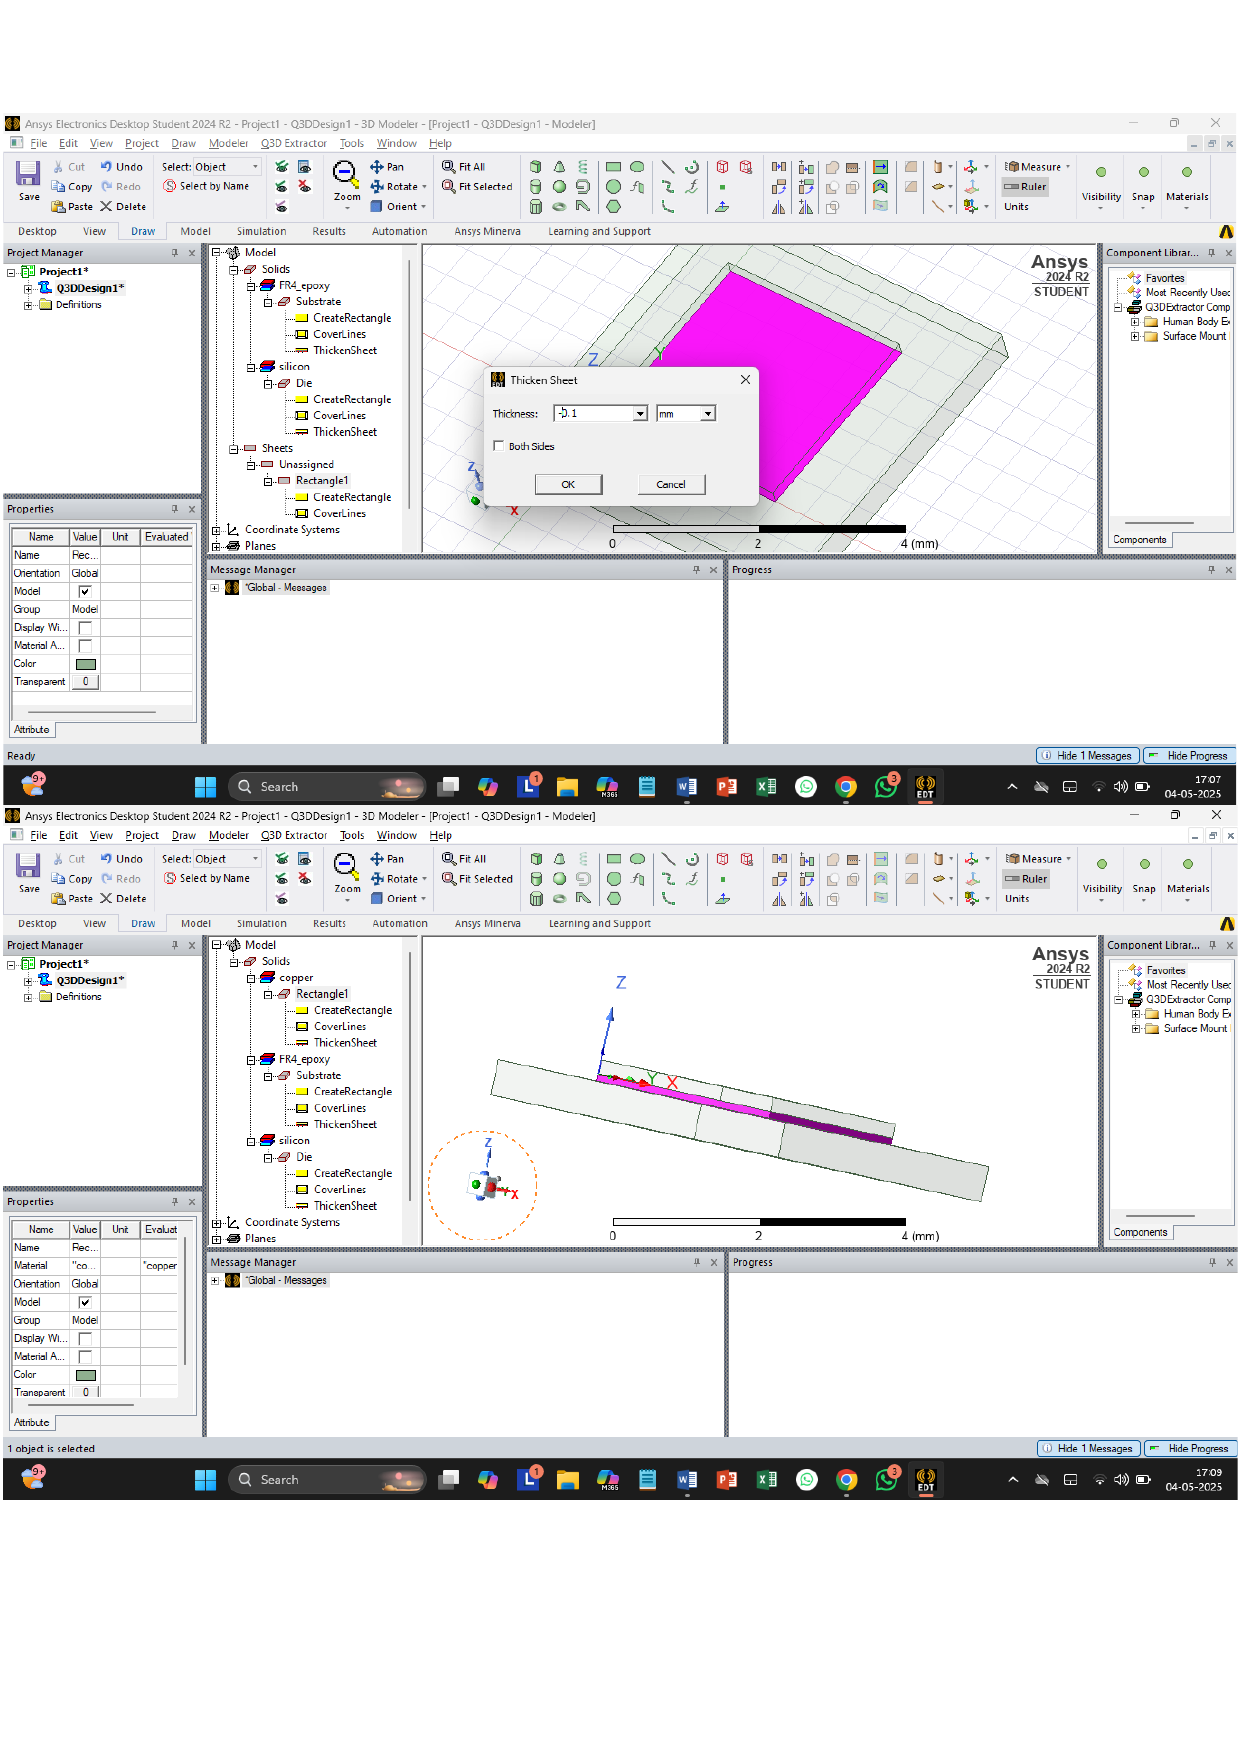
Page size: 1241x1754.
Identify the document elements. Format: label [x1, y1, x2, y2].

picture [3, 113, 1238, 1500]
